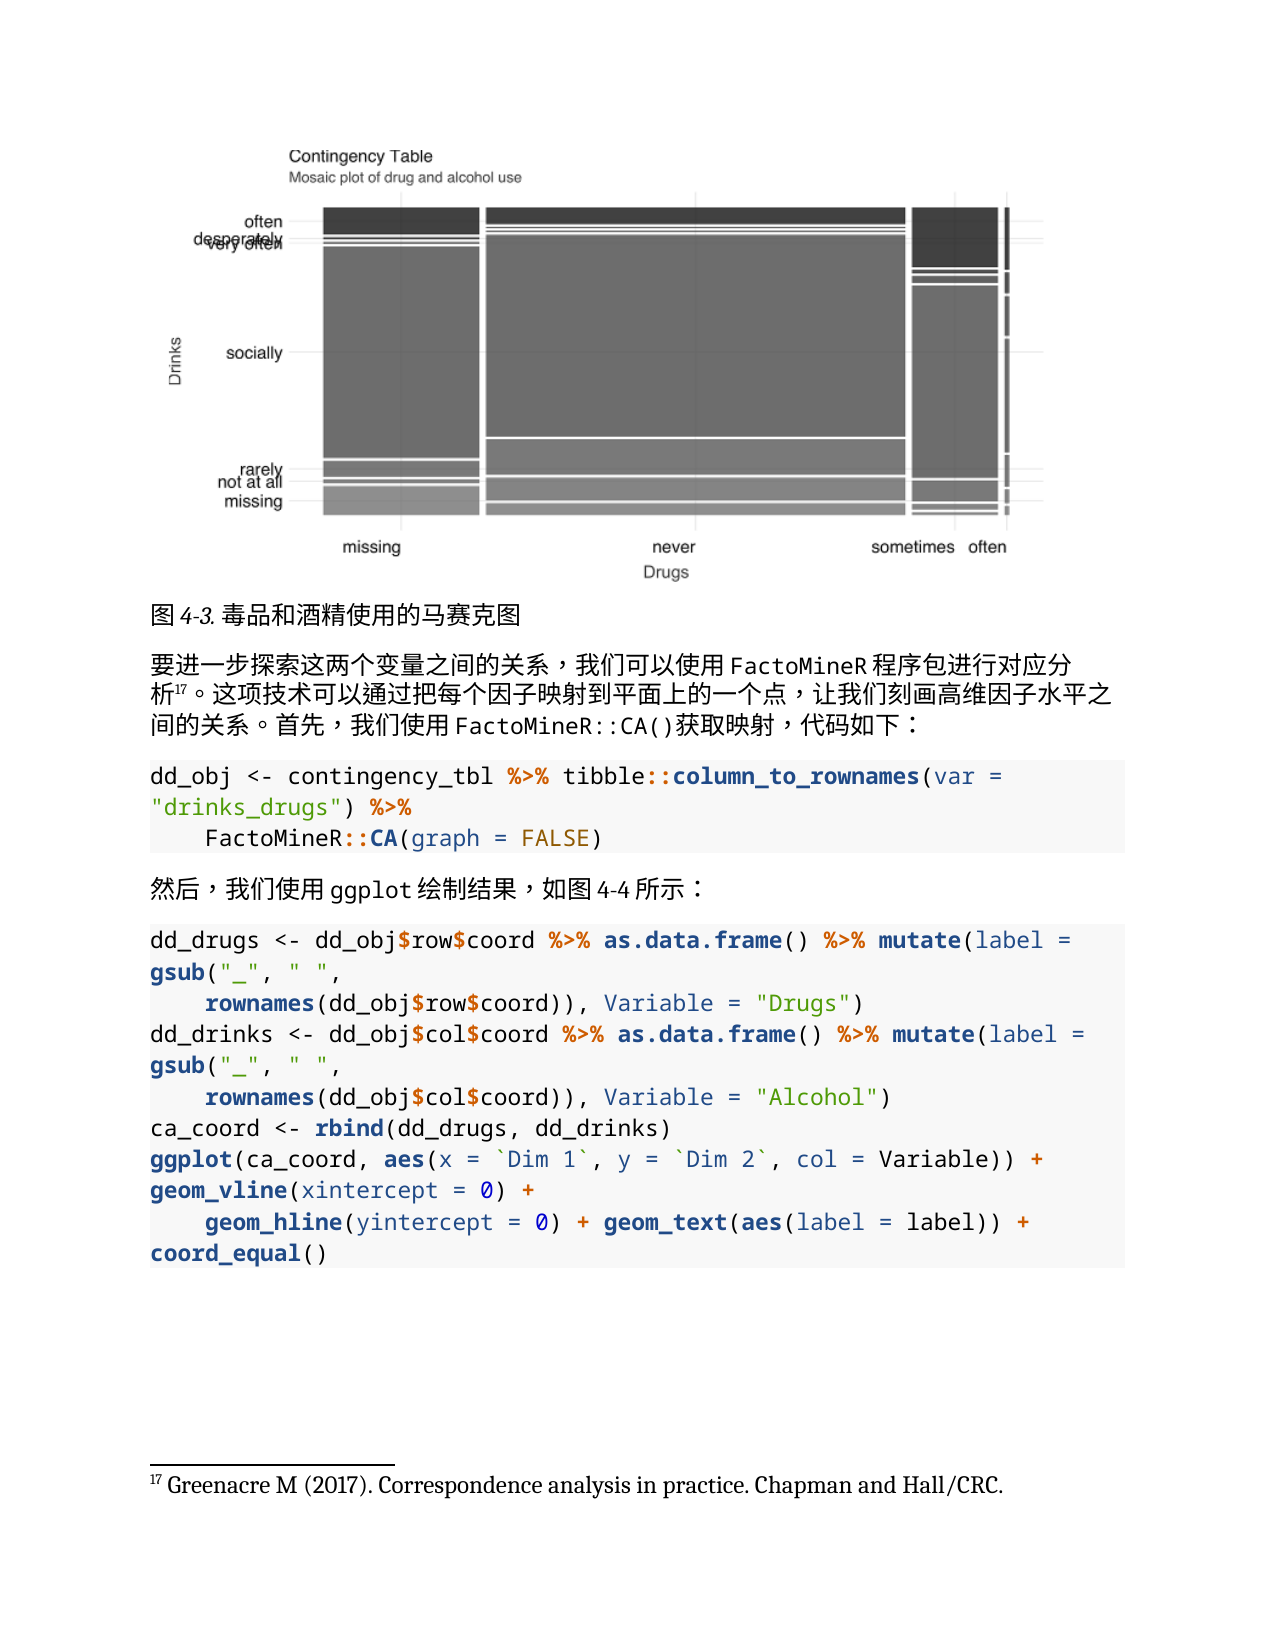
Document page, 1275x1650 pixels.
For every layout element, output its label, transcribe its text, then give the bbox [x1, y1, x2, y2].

text dd_drugs <- dd_obj$row$coord %>% as.data.frame() %>% mutate(label = gsub("_", " ", rownames(dd_obj$row$coord)), Variable = "Drugs") dd_drinks <- dd_obj$col$coord %>% as.data.frame() %>% mutate(label = gsub("_", " ", rownames(dd_obj$col$coord)), Variable = "Alcohol") ca_coord <- rbind(dd_drugs, dd_drinks) ggplot(ca_coord, aes(x = `Dim 1`, y = `Dim 2`, col = Variable)) + geom_vline(xintercept = 0) + geom_hline(yintercept = 0) + geom_text(aes(label = label)) + coord_equal() [329, 924, 1125, 1268]
text 图4-3. 毒品和酒精使用的马赛克图 [150, 602, 1125, 631]
text dd_obj <- contingency_tbl %>% tibble::column_to_rownames(var = "drinks_drugs") %>% FactoMineR::CA(graph = FALSE) [411, 760, 1125, 853]
text 要进一步探索这两个变量之间的关系，我们可以使用FactoMineR程序包进行对应分析。这项技术可以通过把每个因子映射到平面上的一个点，让我们刻画高维因子水平之间的关系。首先，我们使用FactoMineR::CA()获取映射，代码如下： [150, 650, 1125, 741]
picture [168, 150, 1044, 582]
text 然后，我们使用ggplot绘制结果，如图4-4所示： [150, 874, 1125, 906]
